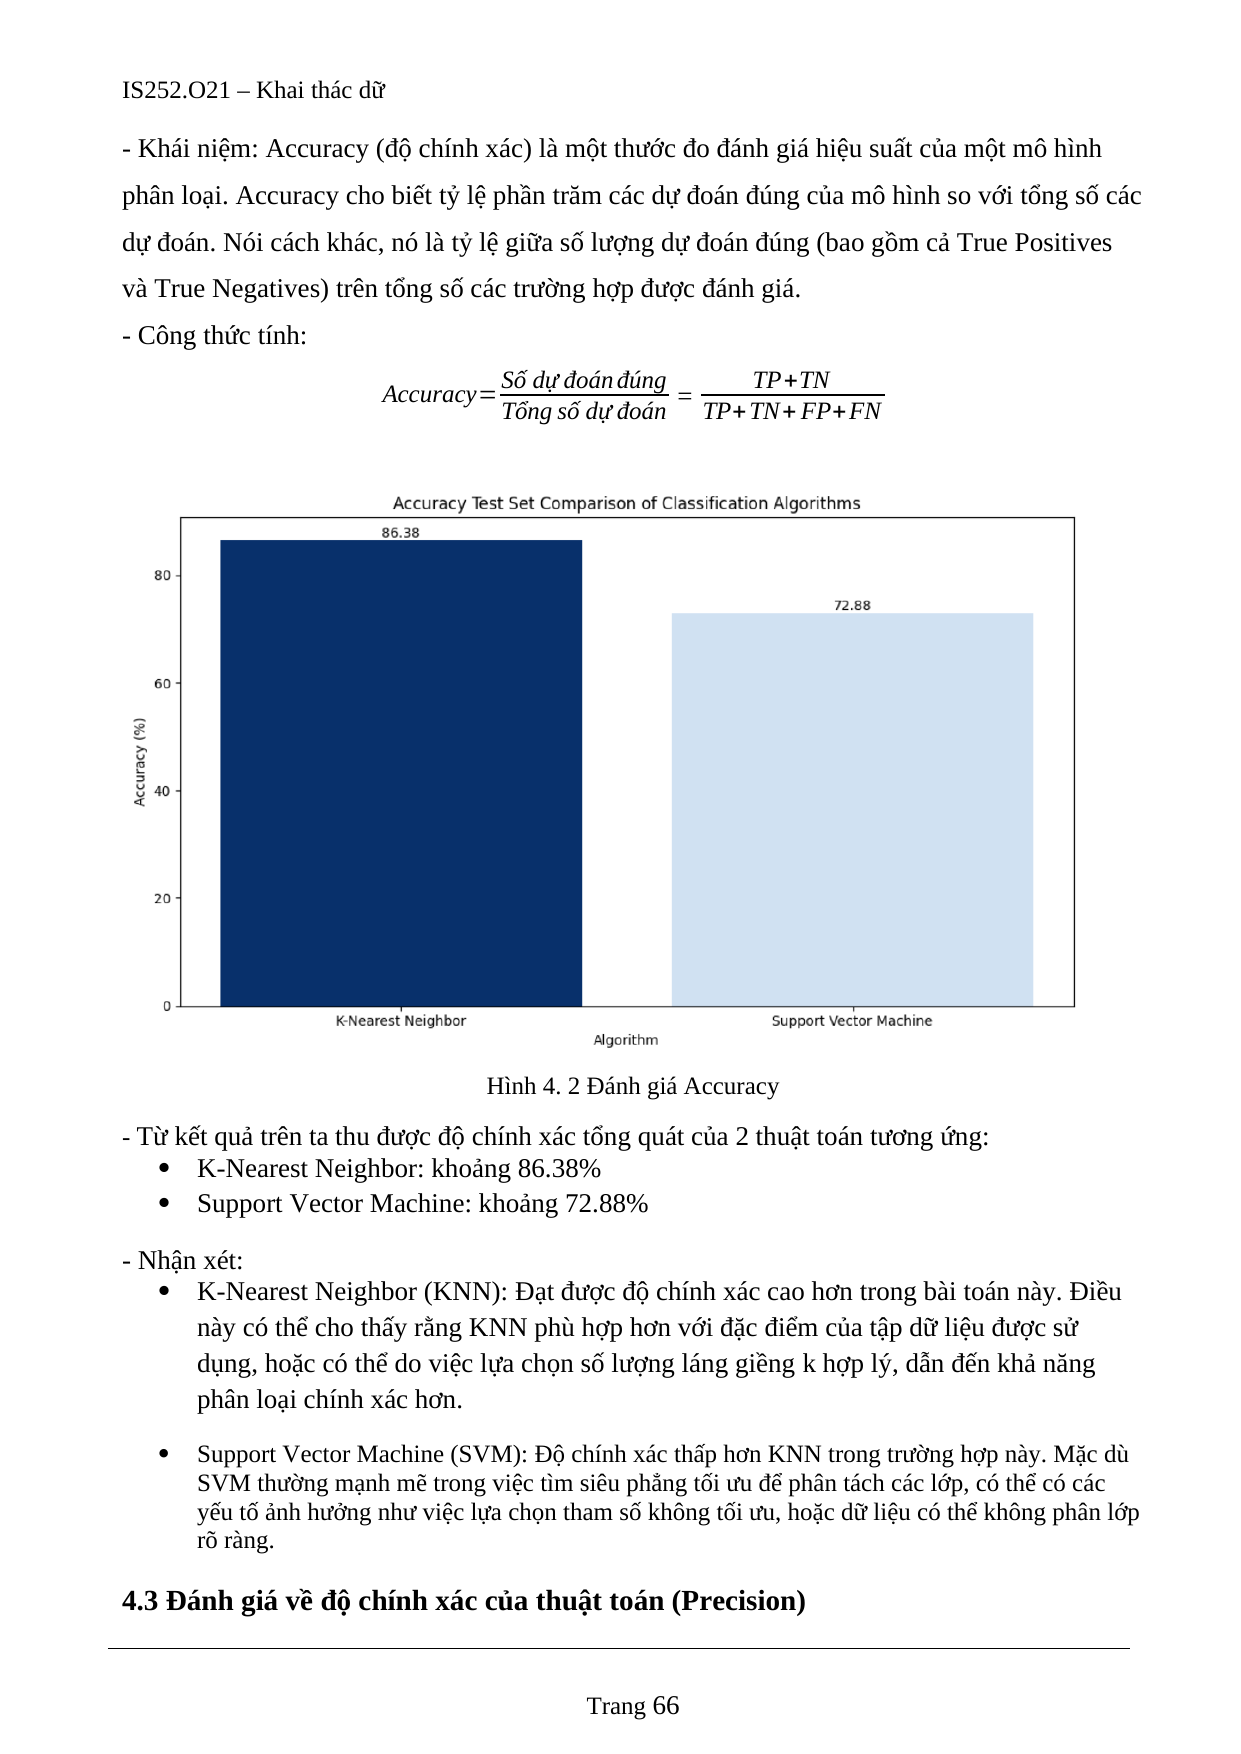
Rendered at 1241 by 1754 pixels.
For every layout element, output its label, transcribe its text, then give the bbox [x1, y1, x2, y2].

text - Khái niệm: Accuracy (độ chính xác) là một thước đo đánh giá hiệu suất của một mô hình phân loại. Accuracy cho biết tỷ lệ phần trăm các dự đoán đúng của mô hình so với tổng số các dự đoán. Nói cách khác, nó là tỷ lệ giữa số lượng dự đoán đúng (bao gồm cả True Positives và True Negatives) trên tổng số các trường hợp được đánh giá. [122, 132, 1144, 304]
text - Nhận xét: [122, 1244, 1144, 1276]
list K-Nearest Neighbor: khoảng 86.38% [159, 1152, 1144, 1183]
picture [121, 484, 1144, 1057]
list K-Nearest Neighbor (KNN): Đạt được độ chính xác cao hơn trong bài toán này. Điều này có thể cho thấy rằng KNN phù hợp hơn với đặc điểm của tập dữ liệu được sử dụng, hoặc có thể do việc lựa chọn số lượng láng giềng k hợp lý, dẫn đến khả năng phân loại chính xác hơn. [159, 1276, 1144, 1414]
subtitle 4.3 Đánh giá về độ chính xác của thuật toán (Precision) [122, 1583, 1144, 1617]
text = [122, 366, 1144, 426]
list Support Vector Machine (SVM): Độ chính xác thấp hơn KNN trong trường hợp này. Mặc dù SVM thường mạnh mẽ trong việc tìm siêu phẳng tối ưu để phân tách các lớp, có thể có các yếu tố ảnh hưởng như việc lựa chọn tham số không tối ưu, hoặc dữ liệu có thể không phân lớp rõ ràng. [159, 1439, 1144, 1554]
text - Công thức tính: [122, 319, 1144, 350]
list Support Vector Machine: khoảng 72.88% [159, 1188, 1144, 1219]
text Hình 4. 2 Đánh giá Accuracy [122, 1071, 1144, 1100]
text - Từ kết quả trên ta thu được độ chính xác tổng quát của 2 thuật toán tương ứng: [122, 1121, 1144, 1152]
